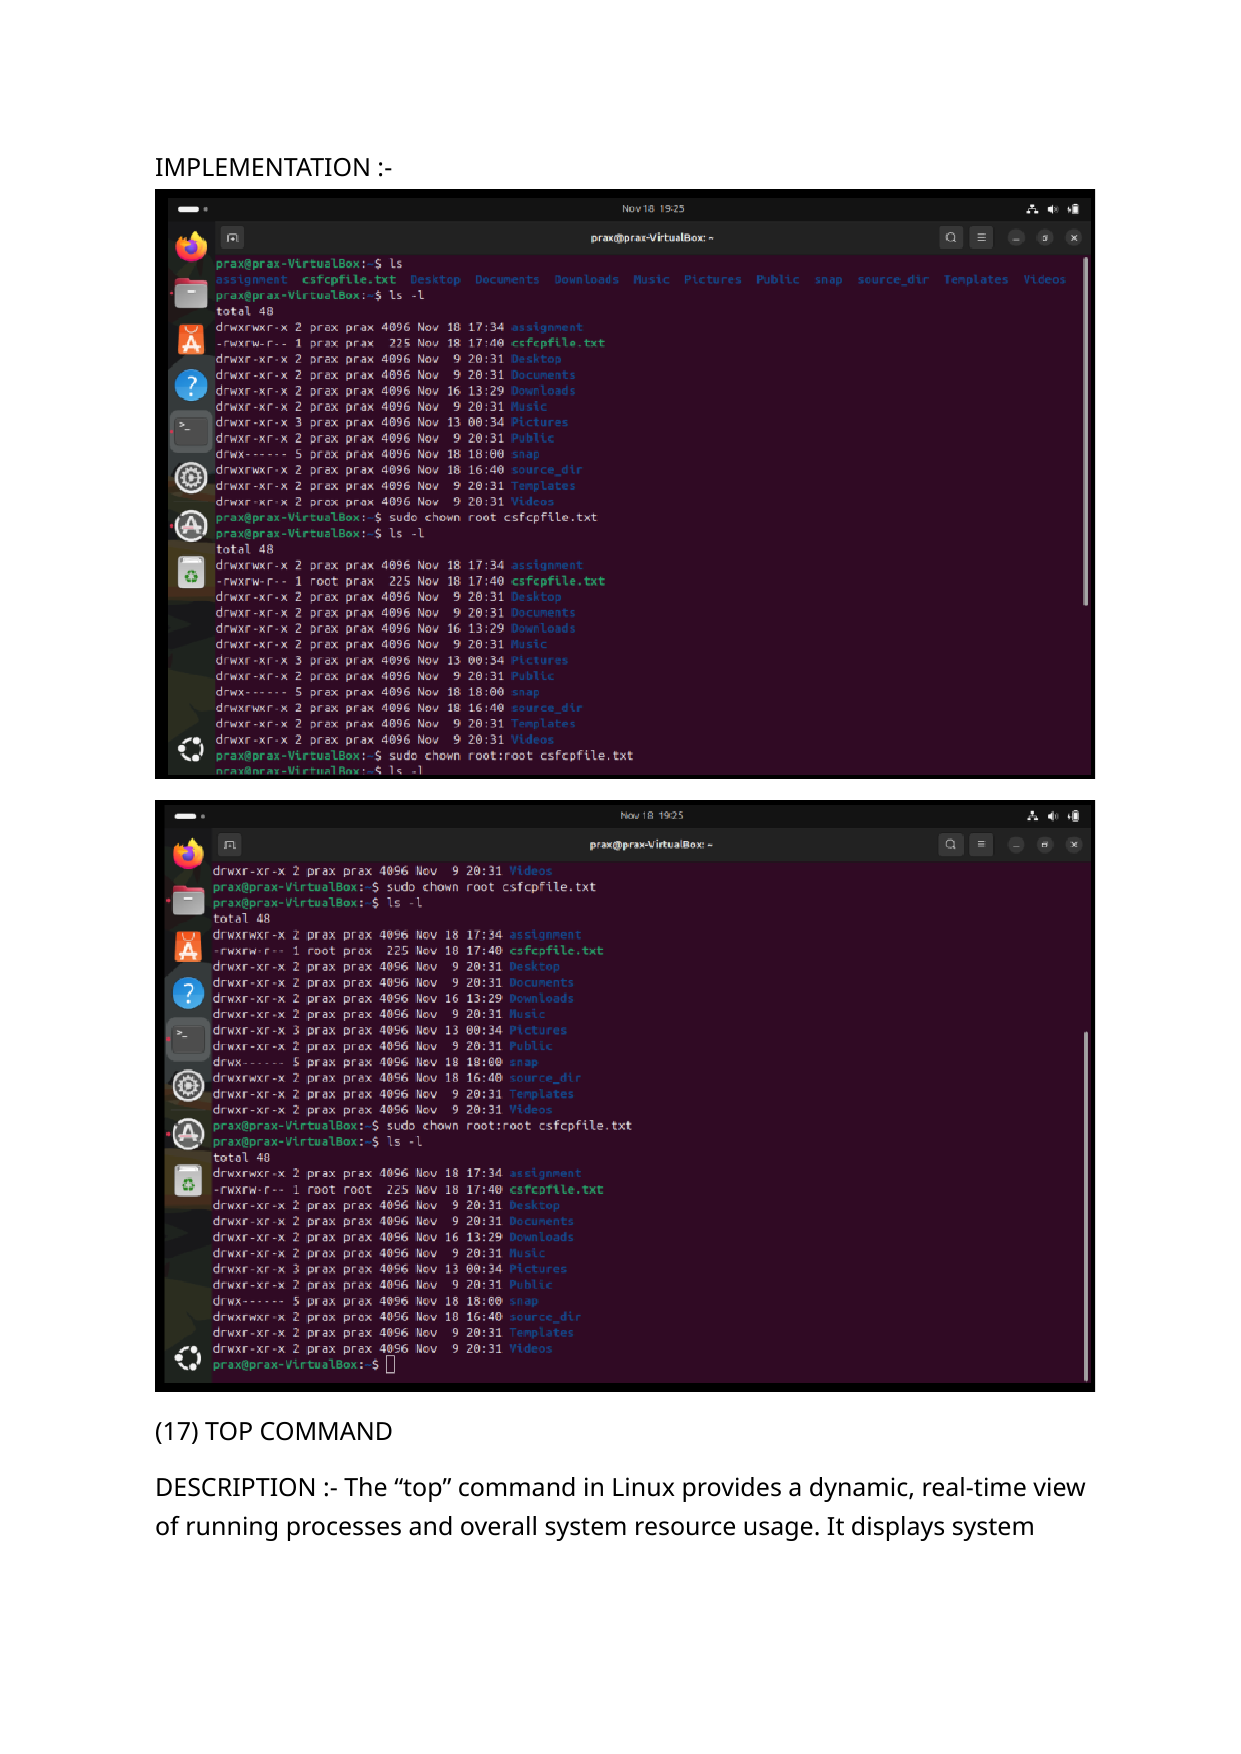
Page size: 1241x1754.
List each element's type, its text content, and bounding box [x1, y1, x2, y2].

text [155, 1470, 1090, 1543]
picture [155, 800, 1096, 1392]
picture [155, 189, 1096, 779]
text (17) TOP COMMAND [155, 1414, 1090, 1448]
text IMPLEMENTATION :- [155, 150, 1090, 189]
